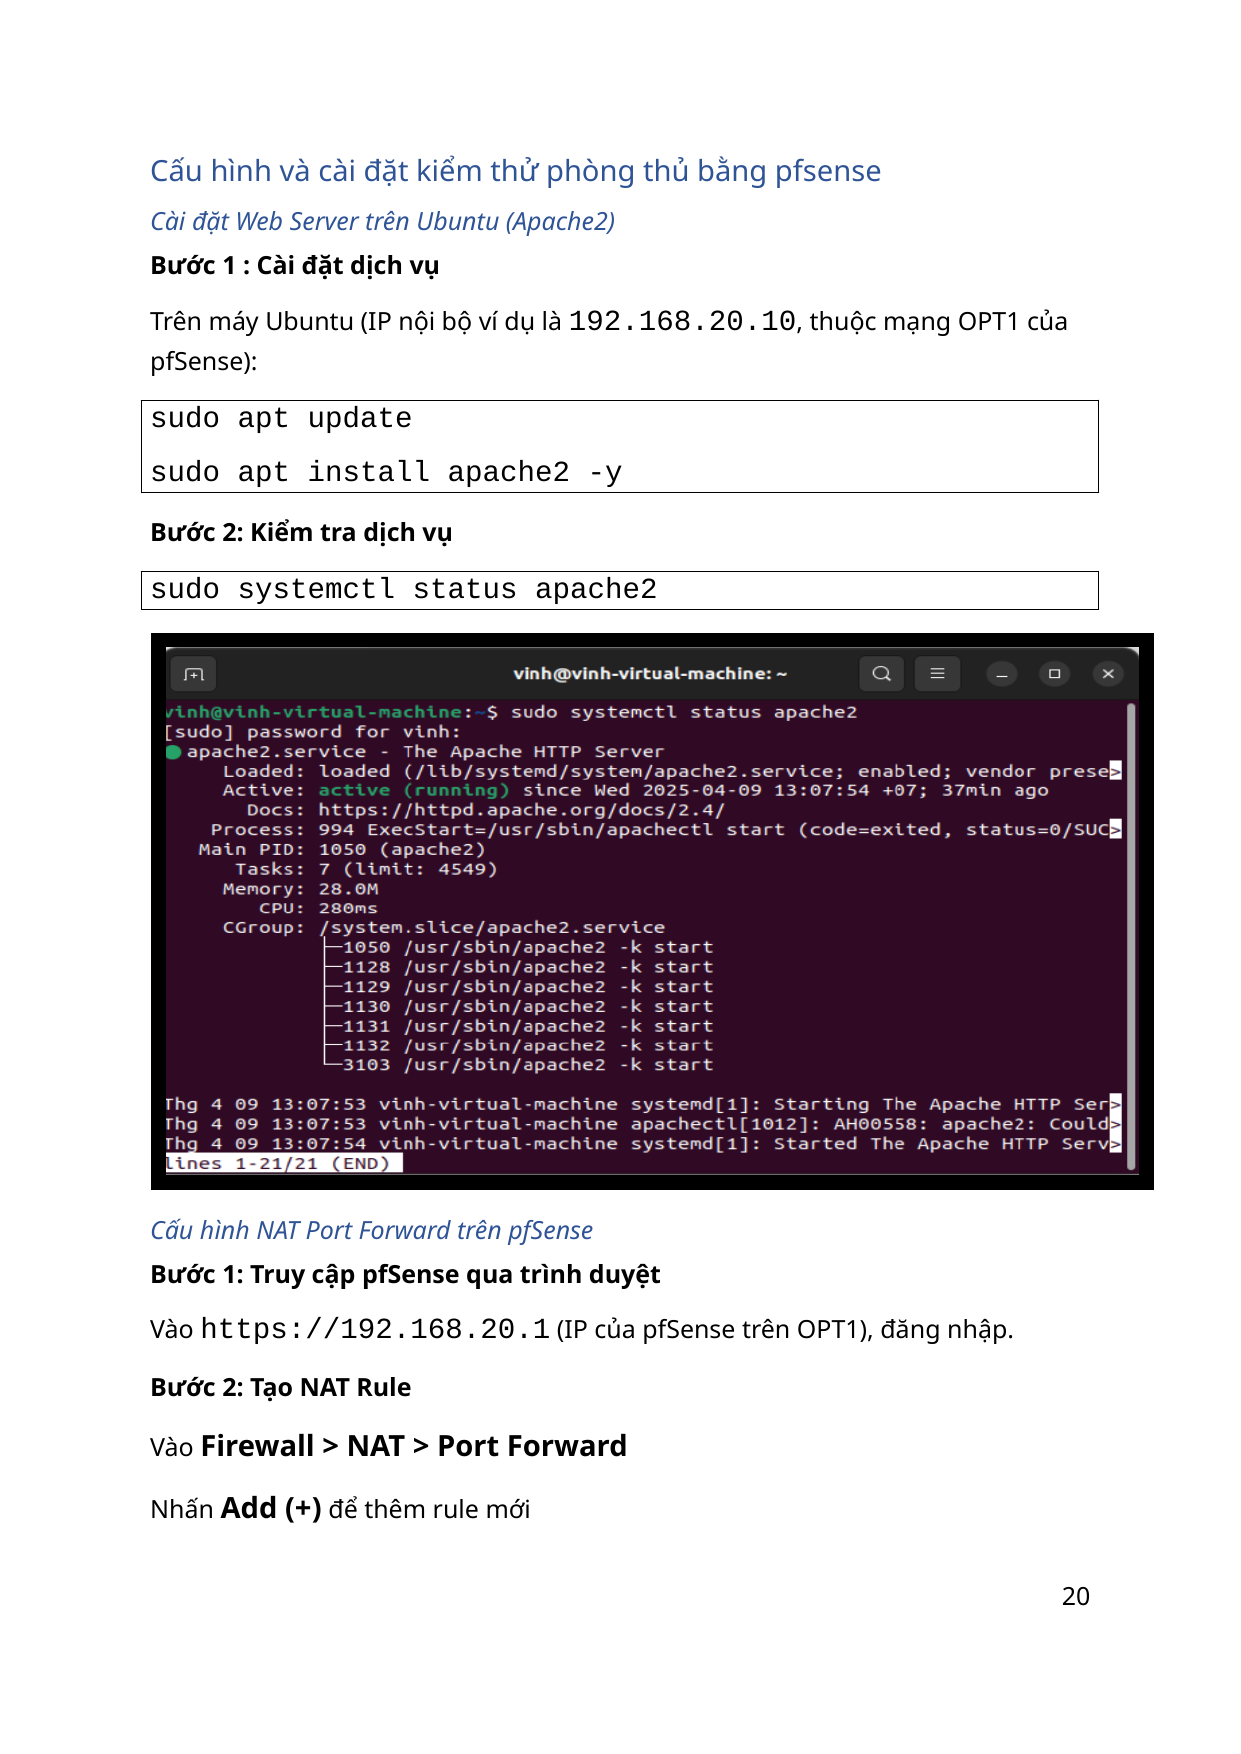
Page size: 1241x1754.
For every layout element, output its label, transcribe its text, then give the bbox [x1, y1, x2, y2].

text Bước 1: Truy cập pfSense qua trình duyệt [150, 1256, 1090, 1290]
text Vào Firewall > NAT > Port Forward [150, 1425, 1090, 1465]
text Bước 2: Kiểm tra dịch vụ [150, 515, 1090, 549]
text sudo systemctl status apache2 [142, 572, 1098, 609]
subtitle Cài đặt Web Server trên Ubuntu (Apache2) [150, 204, 1090, 238]
text Trên máy Ubuntu (IP nội bộ ví dụ là 192.168.20.10, thuộc mạng OPT1 của pfSense): [150, 303, 1090, 378]
text Bước 2: Tạo NAT Rule [150, 1369, 1090, 1404]
text Nhấn Add (+) để thêm rule mới [150, 1488, 1090, 1527]
text Bước 1 : Cài đặt dịch vụ [150, 247, 1090, 281]
text sudo apt install apache2 -y [142, 454, 1098, 492]
picture [166, 647, 1139, 1175]
subtitle Cấu hình và cài đặt kiểm thử phòng thủ bằng pfsense [150, 150, 1090, 190]
text Vào https://192.168.20.1 (IP của pfSense trên OPT1), đăng nhập. [150, 1312, 1090, 1348]
text sudo apt update [142, 401, 1098, 436]
subtitle Cấu hình NAT Port Forward trên pfSense [150, 1213, 1090, 1247]
